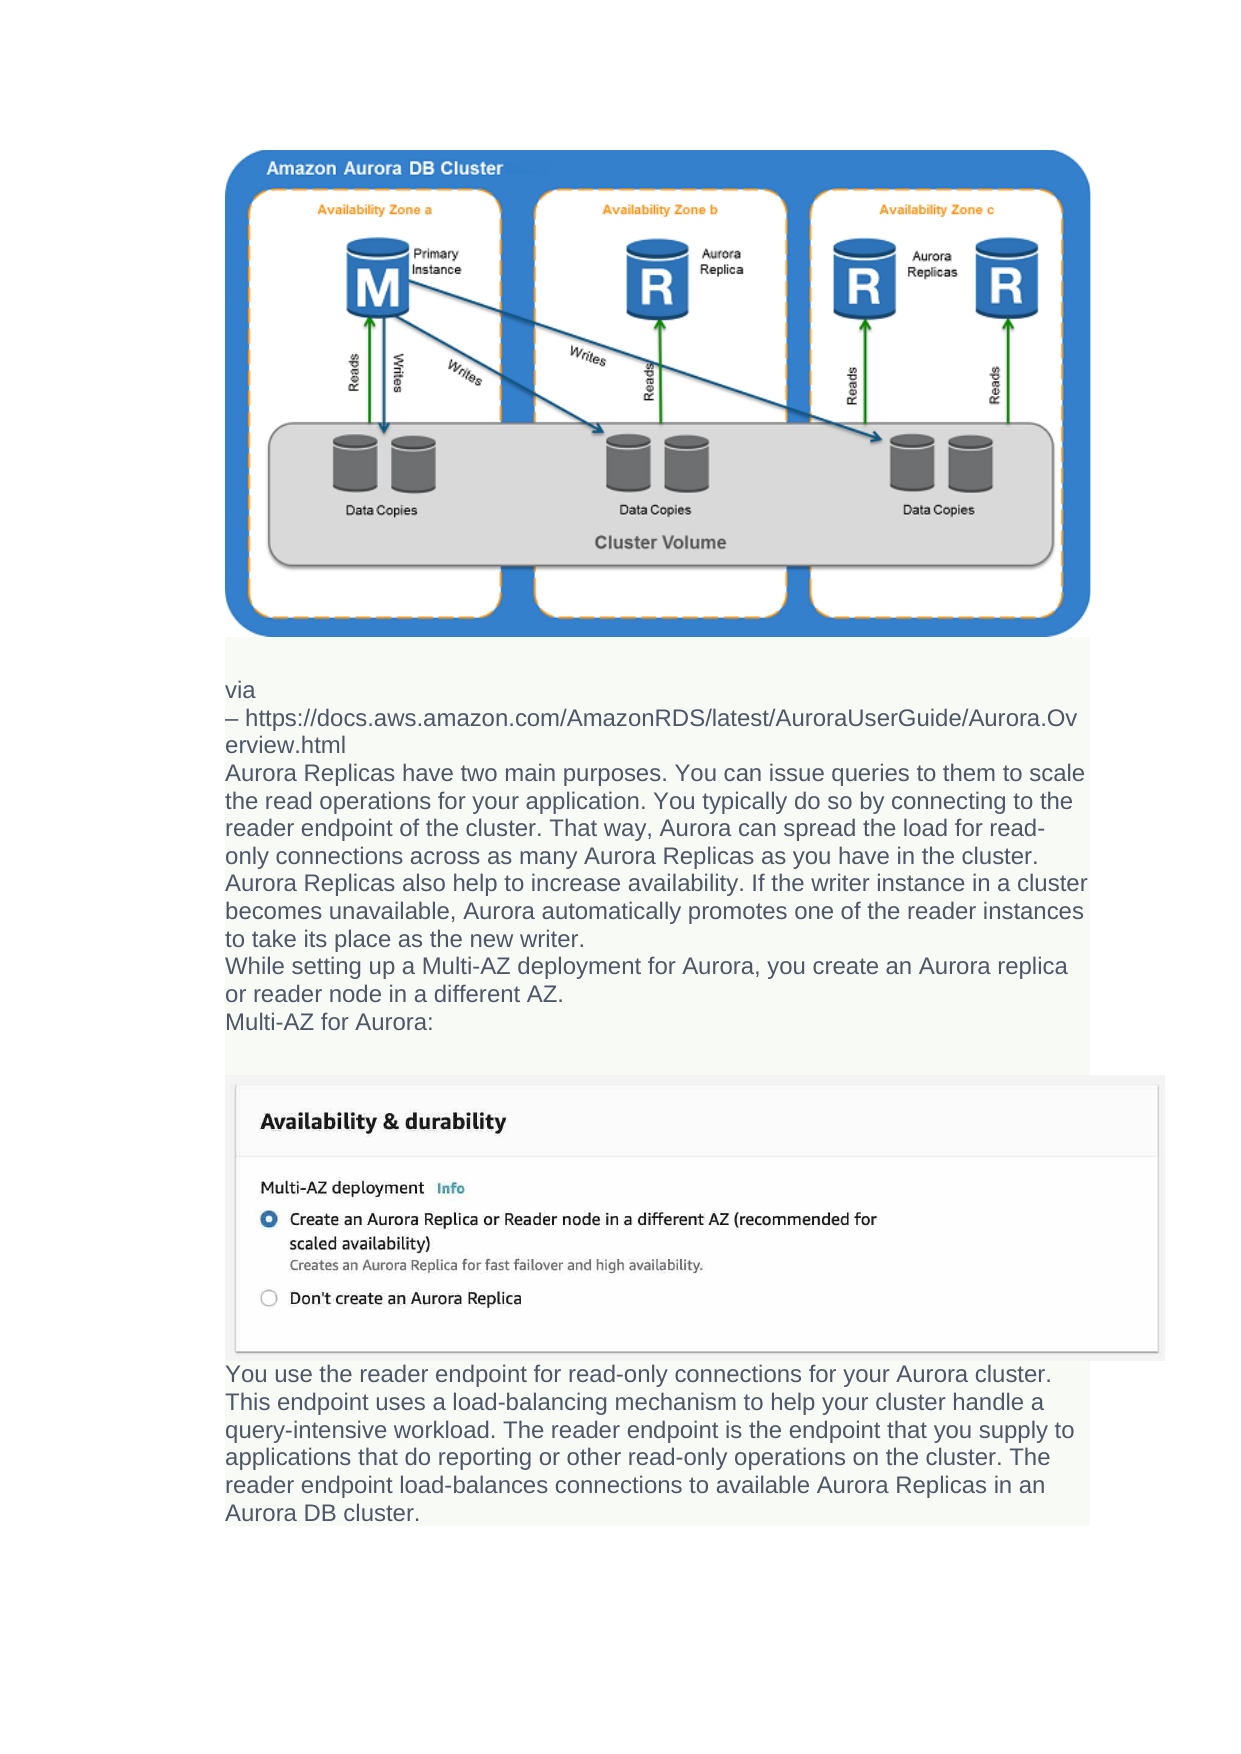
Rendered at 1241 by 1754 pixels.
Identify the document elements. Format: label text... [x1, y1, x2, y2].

text You use the reader endpoint for read-only connections for your Aurora cluster. This endpoint uses a load-balancing mechanism to help your cluster handle a query-intensive workload. The reader endpoint is the endpoint that you supply to applications that do reporting or other read-only operations on the cluster. The reader endpoint load-balances connections to available Aurora Replicas in an Aurora DB cluster. [225, 1361, 1090, 1526]
picture [225, 150, 1091, 637]
picture [225, 1075, 1166, 1361]
text via – https://docs.aws.amazon.com/AmazonRDS/latest/AuroraUserGuide/Aurora.Overview.html Aurora Replicas have two main purposes. You can issue queries to them to scale the read operations for your application. You typically do so by connecting to the reader endpoint of the cluster. That way, Aurora can spread the load for read-only connections across as many Aurora Replicas as you have in the cluster. Aurora Replicas also help to increase availability. If the writer instance in a cluster becomes unavailable, Aurora automatically promotes one of the reader instances to take its place as the new writer. While setting up a Multi-AZ deployment for Aurora, you create an Aurora replica or reader node in a different AZ. Multi-AZ for Aurora: [225, 676, 1090, 1035]
